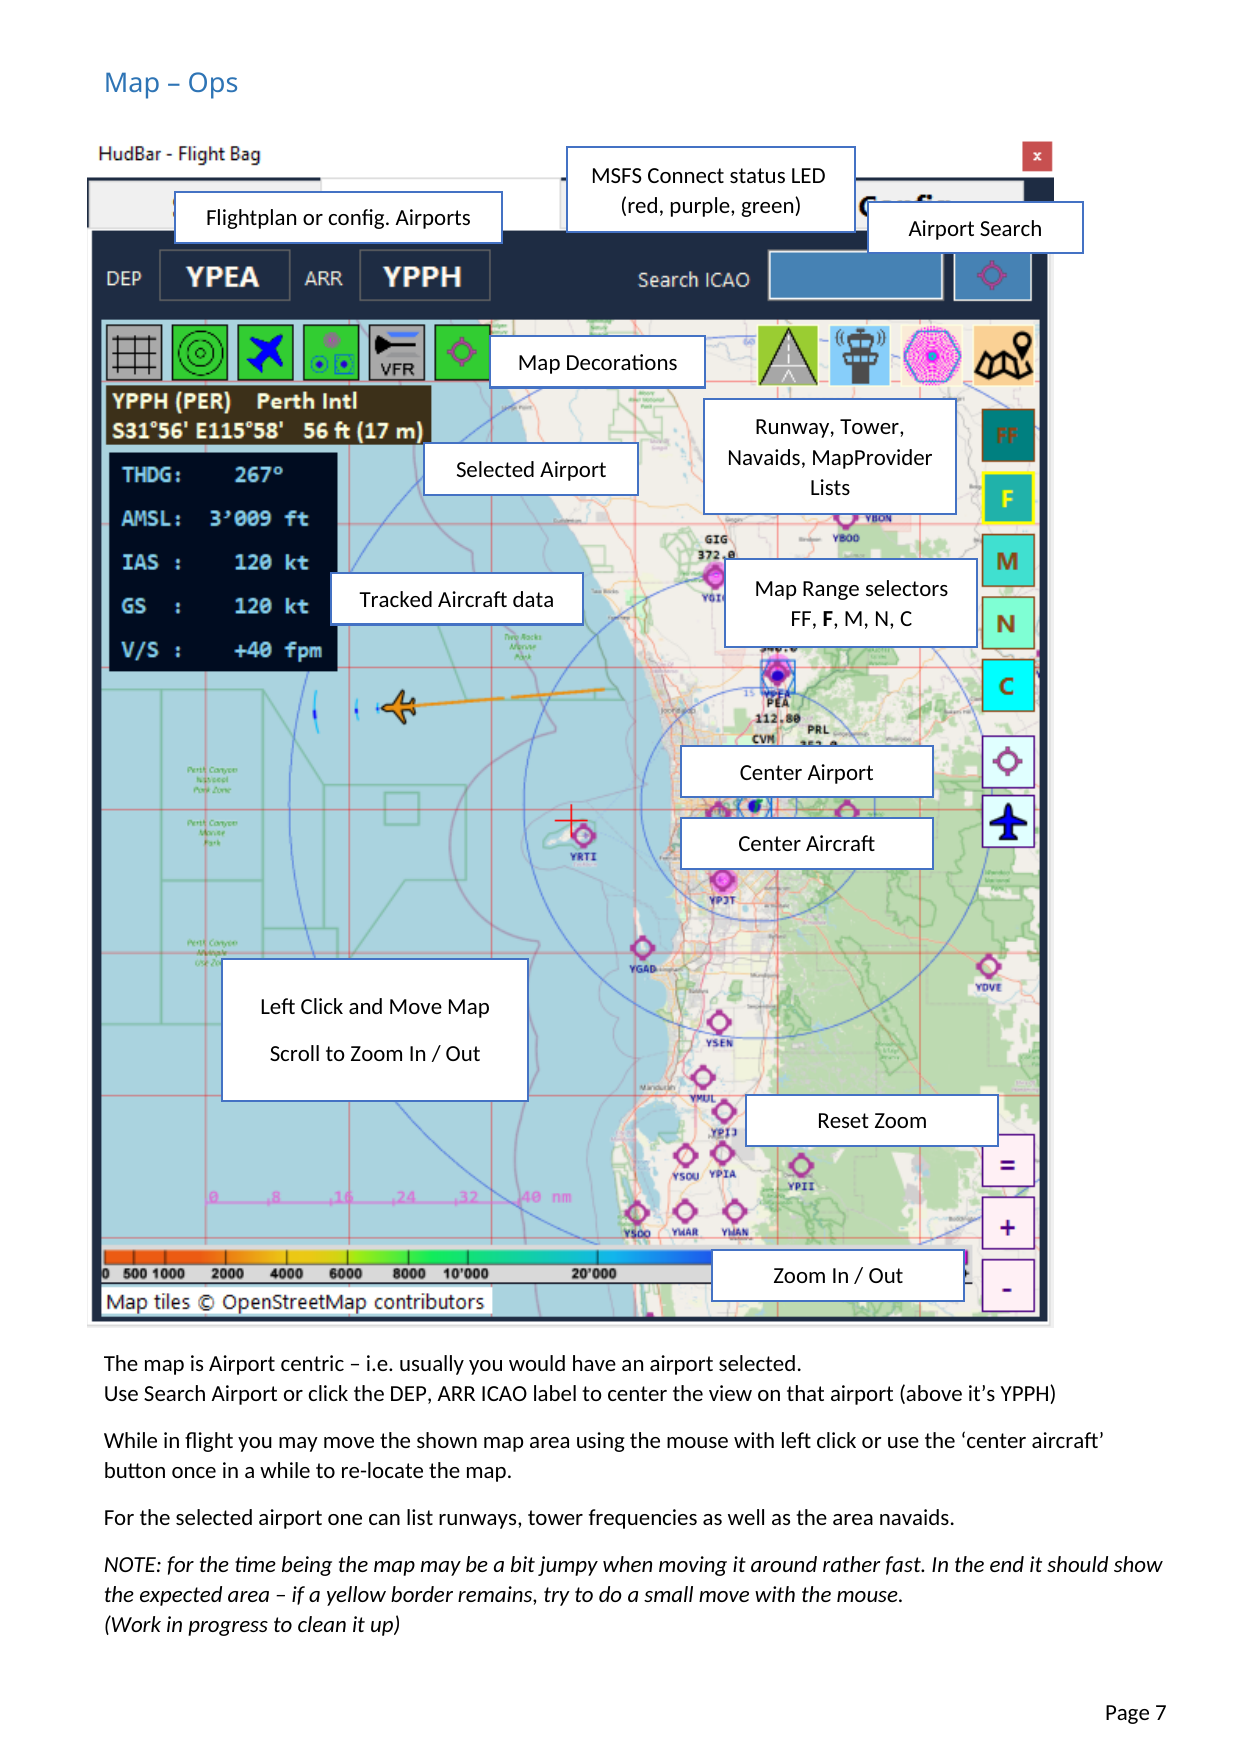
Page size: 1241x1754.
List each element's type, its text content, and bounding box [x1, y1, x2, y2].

picture [87, 134, 1054, 1328]
subtitle Map – Ops [103, 63, 1167, 100]
text While in flight you may move the shown map area using the mouse with left click or use the ‘center aircraft’ button once in a while to re-locate the map. [103, 1426, 1167, 1484]
text NOTE: for the time being the map may be a bit jumpy when moving it around rather fast. In the end it should show the expected area – if a yellow border remains, try to do a small move with the mouse. (Work in progress to clean it up) [103, 1550, 1167, 1638]
text For the selected airport one can list runways, tower frequencies as well as the area navaids. [103, 1503, 1167, 1531]
